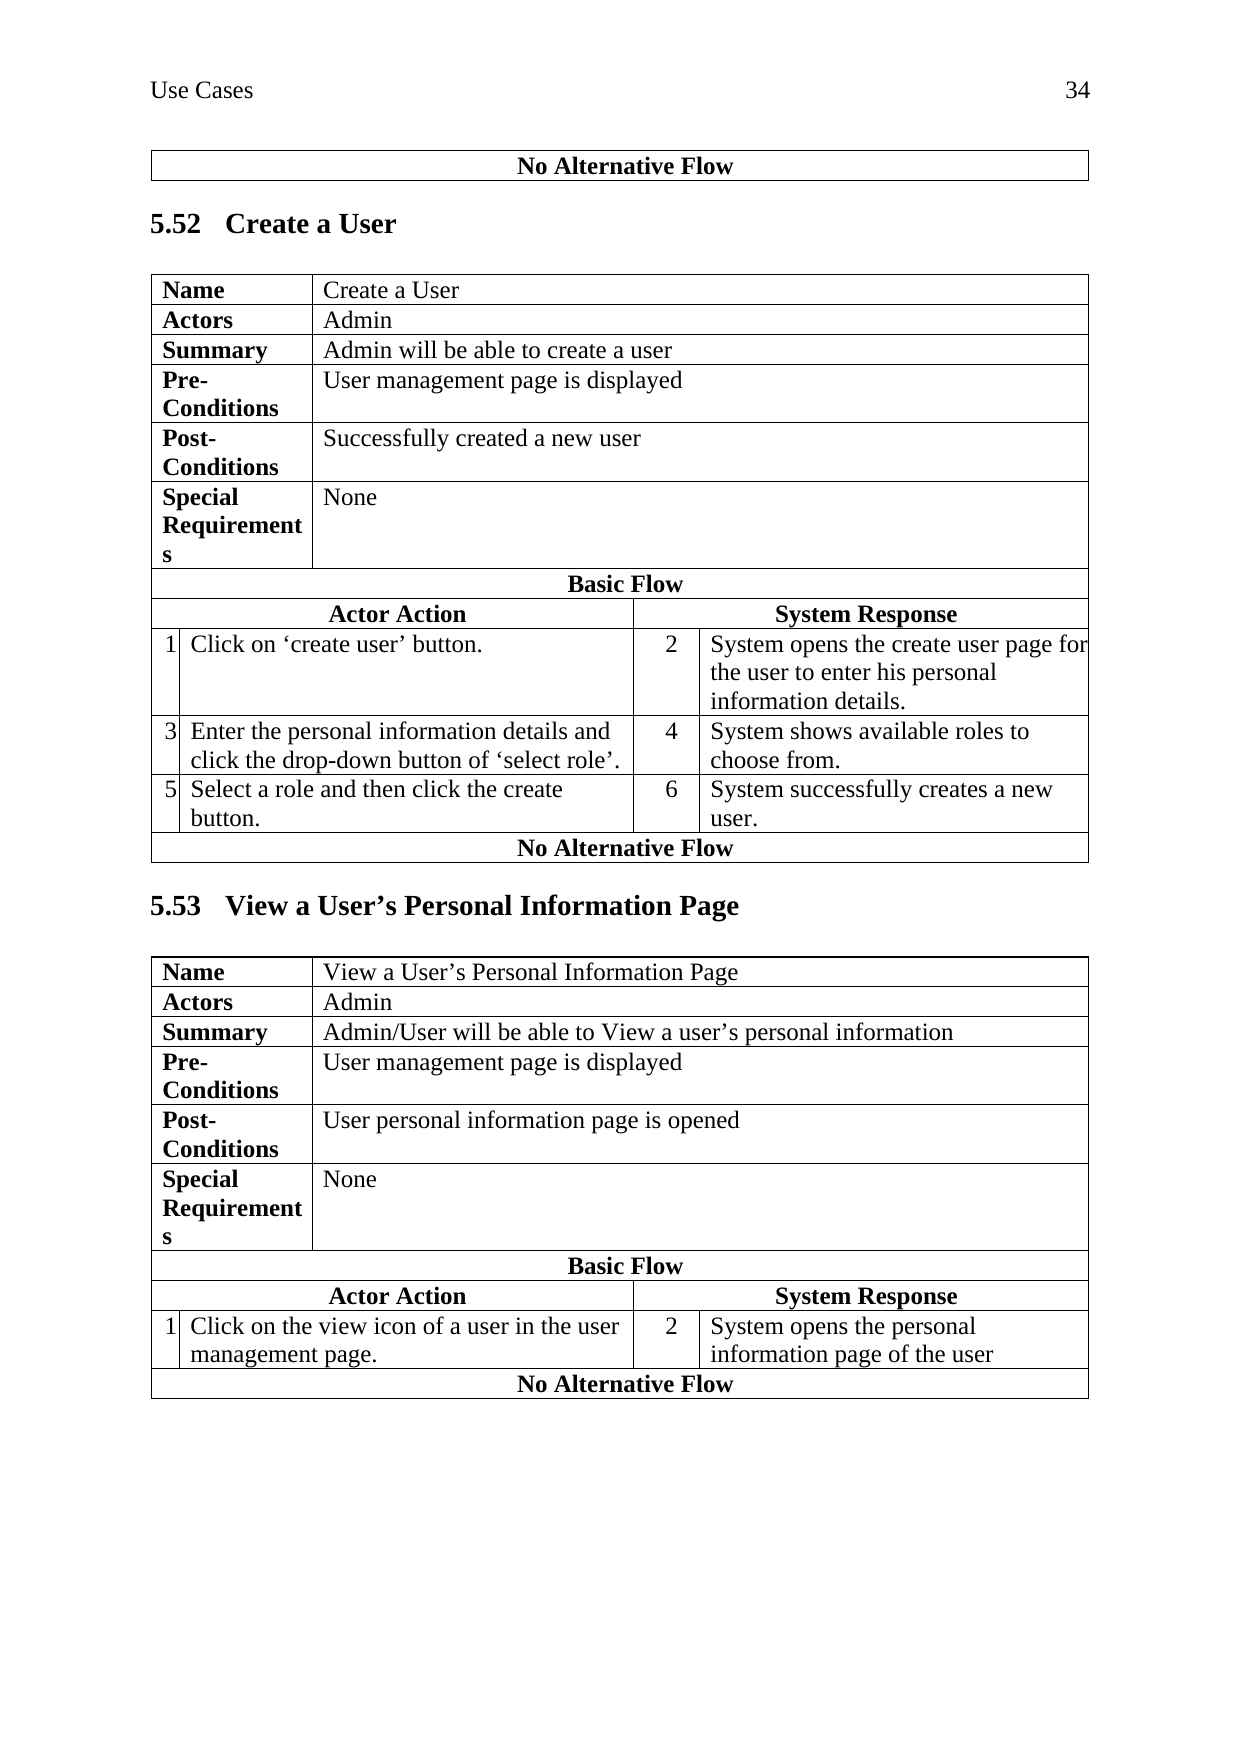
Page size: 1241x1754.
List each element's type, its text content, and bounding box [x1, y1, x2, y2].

table_cell Select a role and then click the create button. [180, 775, 633, 832]
table_cell System shows available roles to choose from. [700, 716, 1088, 773]
table_cell System opens the personal information page of the user [700, 1311, 1088, 1368]
table_cell 2 [634, 629, 699, 715]
table_cell System successfully creates a new user. [700, 775, 1088, 832]
table_cell Post-Conditions [152, 423, 312, 481]
table_cell None [313, 482, 1088, 568]
table_cell User personal information page is opened [313, 1105, 1088, 1163]
table_cell Pre-Conditions [152, 1047, 312, 1104]
table_cell Successfully created a new user [313, 423, 1088, 481]
table_cell Enter the personal information details and click the drop-down button of ‘select role’. [180, 716, 633, 773]
table_cell 6 [634, 775, 699, 832]
table_cell Basic Flow [152, 569, 1088, 598]
table_cell Click on ‘create user’ button. [180, 629, 633, 715]
table_cell Special Requirements [152, 482, 312, 568]
table_cell No Alternative Flow [152, 151, 1088, 180]
table_cell Actors [152, 305, 312, 334]
table_cell Admin [313, 305, 1088, 334]
table_cell 5 [152, 775, 179, 832]
table_cell User management page is displayed [313, 1047, 1088, 1104]
table_cell Summary [152, 1017, 312, 1046]
table_cell Summary [152, 335, 312, 364]
table_cell System Response [634, 599, 1088, 628]
subtitle View a User’s Personal Information Page [150, 888, 1090, 921]
table_cell Admin will be able to create a user [313, 335, 1088, 364]
table_header Name [152, 958, 312, 986]
table_cell Actor Action [152, 599, 633, 628]
table_cell 3 [152, 716, 179, 773]
table_cell Pre-Conditions [152, 365, 312, 422]
table_cell Admin [313, 987, 1088, 1016]
table_cell User management page is displayed [313, 365, 1088, 422]
table_cell No Alternative Flow [152, 1369, 1088, 1398]
table_cell 2 [634, 1311, 699, 1368]
table_cell Click on the view icon of a user in the user management page. [180, 1311, 633, 1368]
table_cell No Alternative Flow [152, 833, 1088, 862]
table_cell Actors [152, 987, 312, 1016]
table_header Name [152, 275, 312, 304]
table_cell System opens the create user page for the user to enter his personal information details. [700, 629, 1088, 715]
table_cell 4 [634, 716, 699, 773]
table_cell Special Requirements [152, 1164, 312, 1250]
table_cell None [313, 1164, 1088, 1250]
table_cell Actor Action [152, 1281, 633, 1310]
table_cell Basic Flow [152, 1251, 1088, 1280]
table_cell System Response [634, 1281, 1088, 1310]
table_cell Post-Conditions [152, 1105, 312, 1163]
subtitle Create a User [150, 206, 1090, 239]
table_header Create a User [313, 275, 1088, 304]
table_cell Admin/User will be able to View a user’s personal information [313, 1017, 1088, 1046]
table_cell 1 [152, 1311, 179, 1368]
table_cell 1 [152, 629, 179, 715]
table_header View a User’s Personal Information Page [313, 958, 1088, 986]
